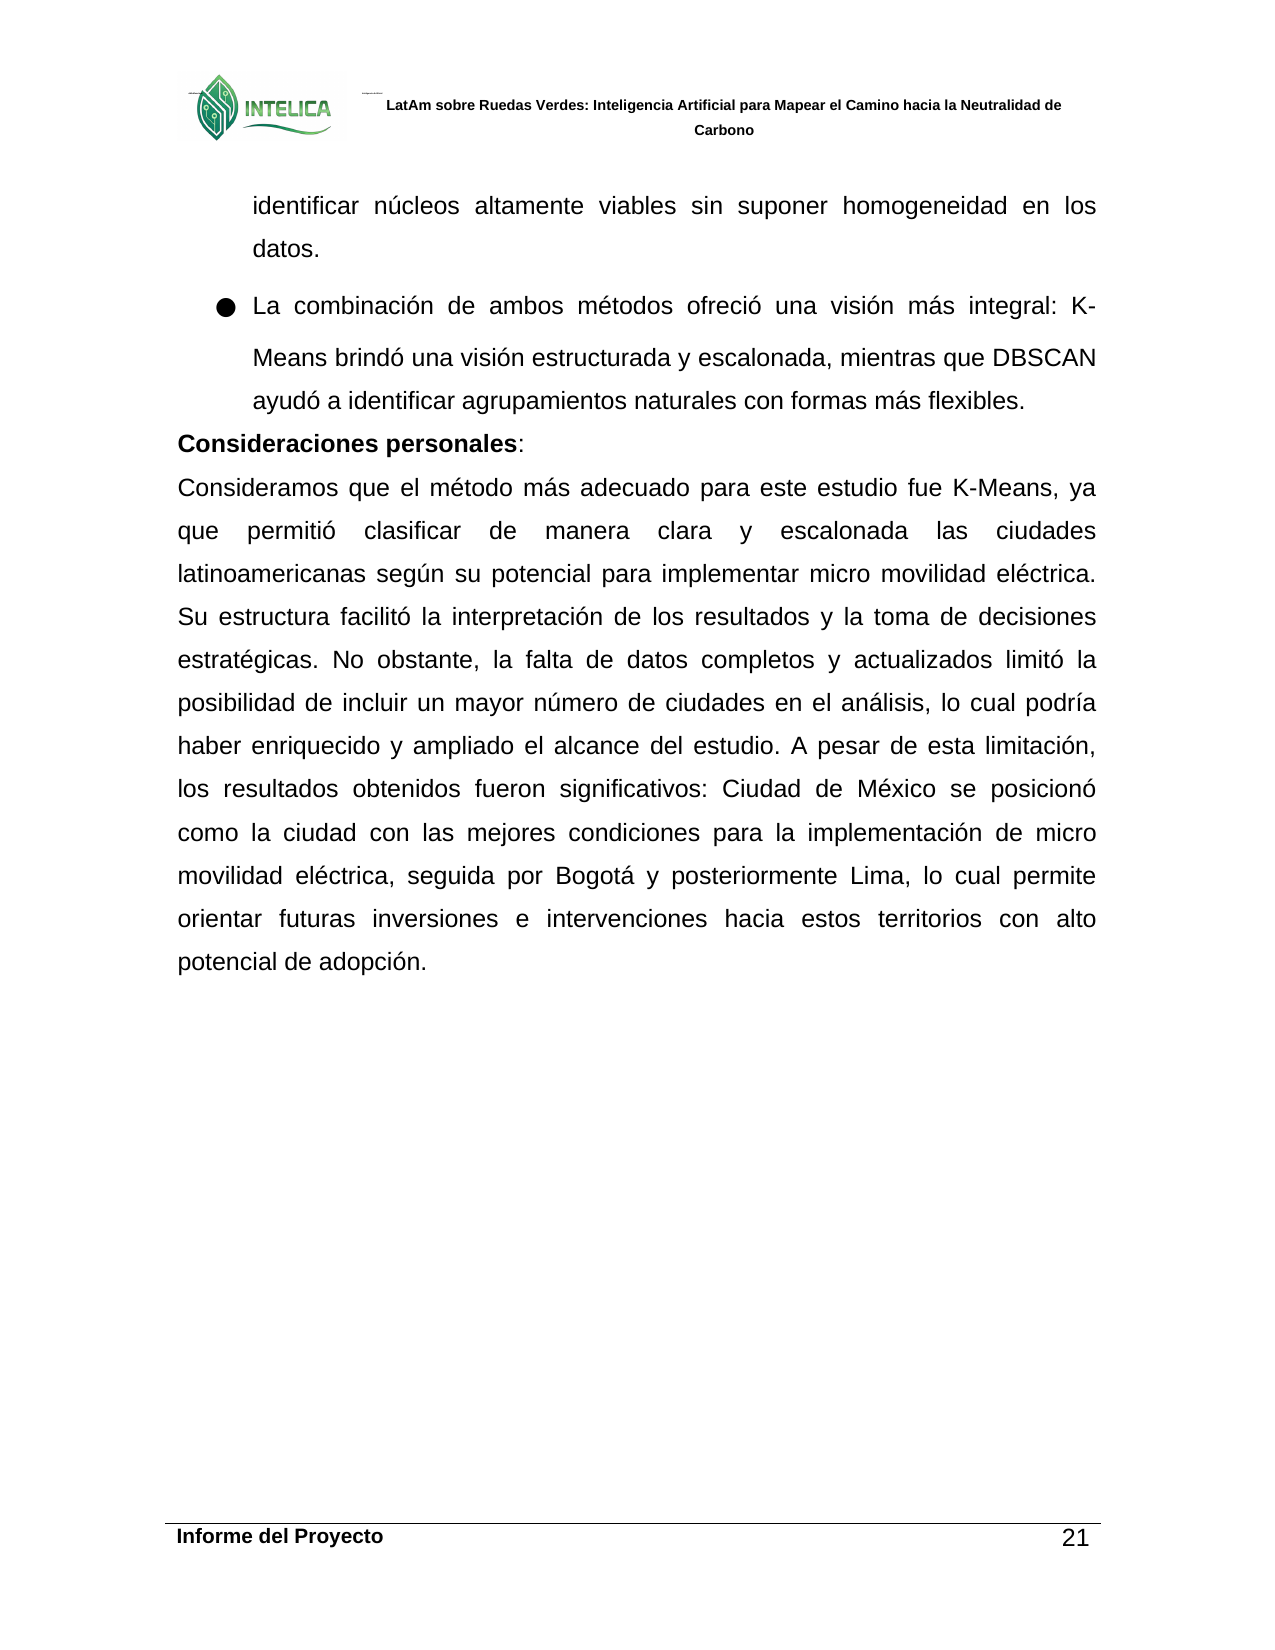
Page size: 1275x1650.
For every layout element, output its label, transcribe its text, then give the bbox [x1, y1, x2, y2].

text Consideramos que el método más adecuado para este estudio fue K-Means, ya que permitió clasificar de manera clara y escalonada las ciudades latinoamericanas según su potencial para implementar micro movilidad eléctrica. Su estructura facilitó la interpretación de los resultados y la toma de decisiones estratégicas. No obstante, la falta de datos completos y actualizados limitó la posibilidad de incluir un mayor número de ciudades en el análisis, lo cual podría haber enriquecido y ampliado el alcance del estudio. A pesar de esta limitación, los resultados obtenidos fueron significativos: Ciudad de México se posicionó como la ciudad con las mejores condiciones para la implementación de micro movilidad eléctrica, seguida por Bogotá y posteriormente Lima, lo cual permite orientar futuras inversiones e intervenciones hacia estos territorios con alto potencial de adopción. [177, 472, 1098, 976]
picture [177, 71, 348, 141]
list La combinación de ambos métodos ofreció una visión más integral: K-Means brindó una visión estructurada y escalonada, mientras que DBSCAN ayudó a identificar agrupamientos naturales con formas más flexibles. [215, 277, 1098, 415]
text Consideraciones personales: [177, 429, 1098, 458]
